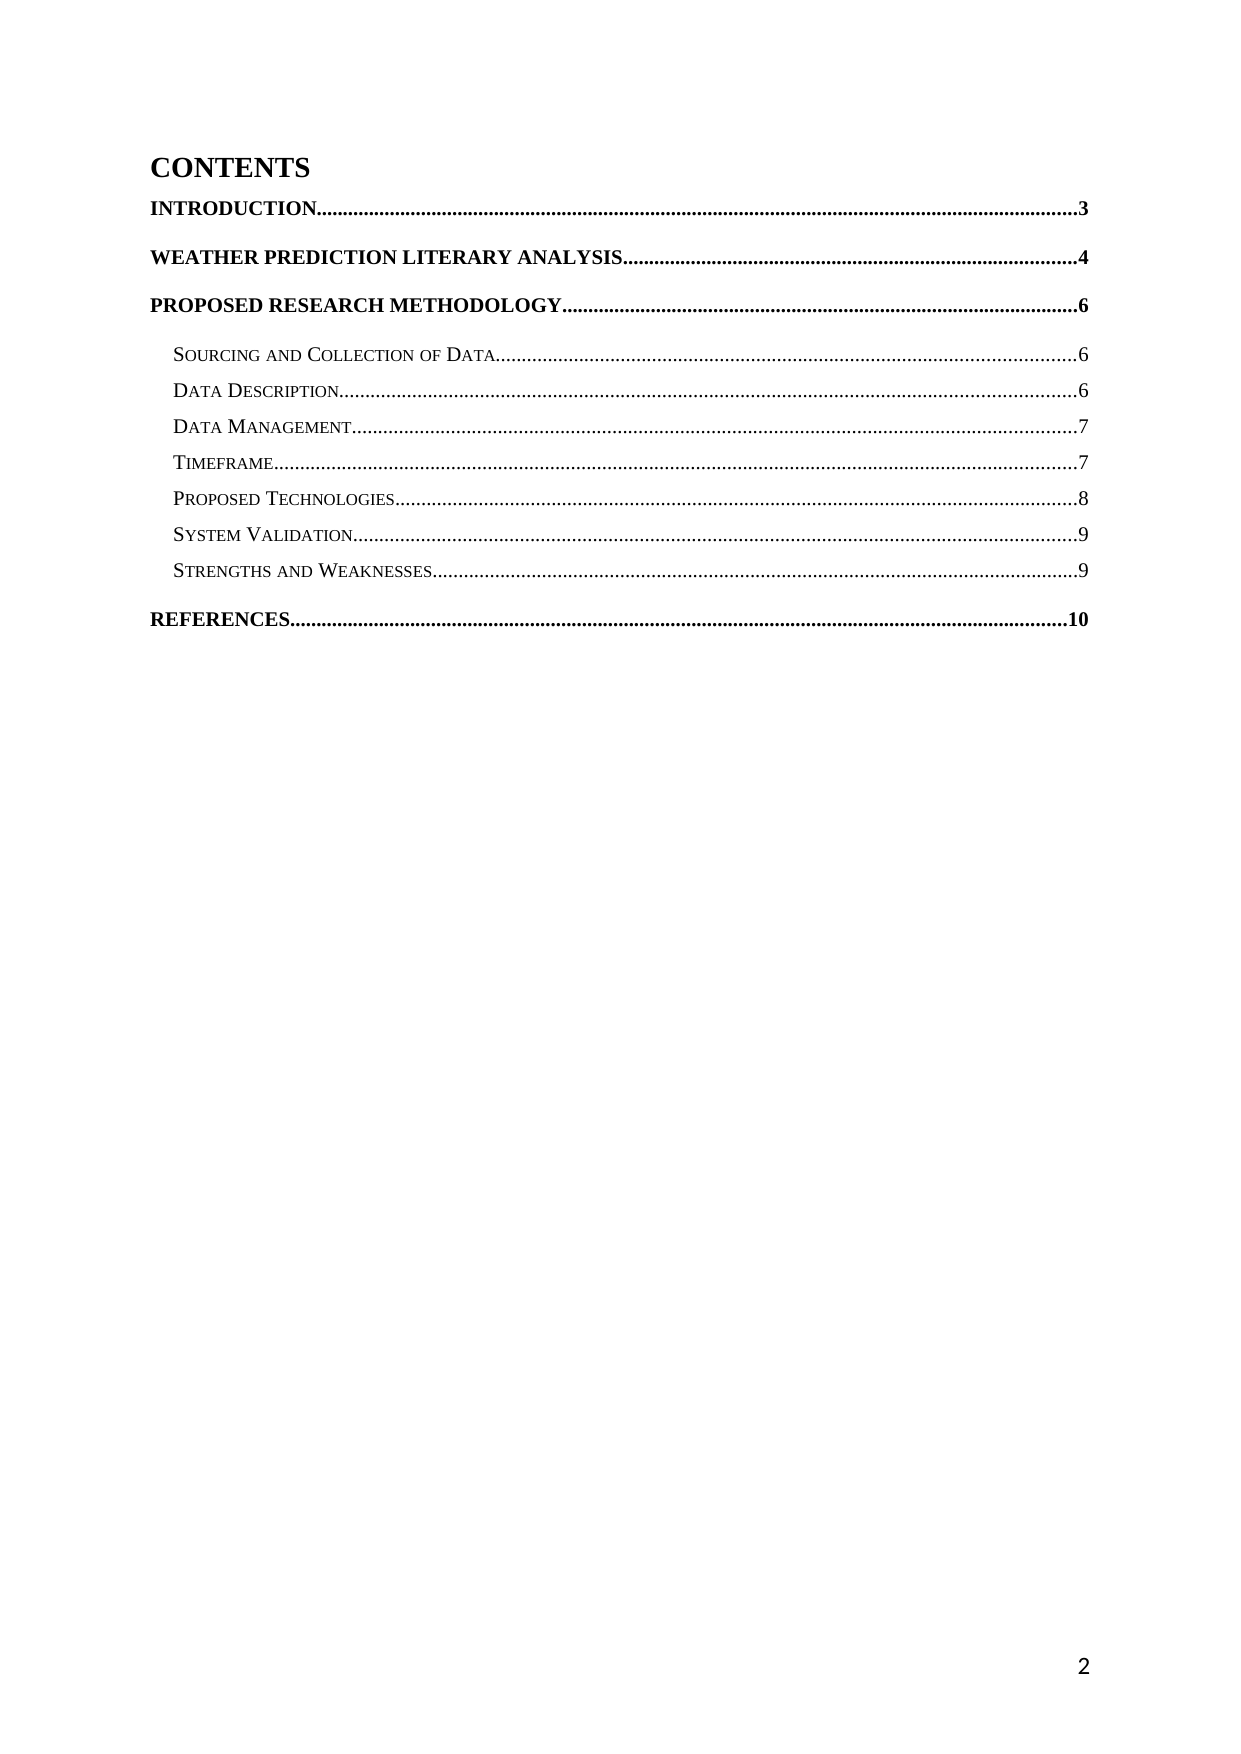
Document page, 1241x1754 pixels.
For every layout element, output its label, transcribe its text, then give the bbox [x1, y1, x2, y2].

text Timeframe 7 [173, 450, 1090, 474]
text System Validation 9 [173, 522, 1090, 546]
text Weather pREDICTION Literary analysis 4 [150, 244, 1090, 269]
text CONTENTS [150, 150, 1090, 183]
text Data Management 7 [173, 414, 1090, 438]
text pROPosed research METHODOLOGY 6 [150, 293, 1090, 317]
text Data Description 6 [173, 378, 1090, 402]
text Strengths and Weaknesses 9 [173, 558, 1090, 582]
text introduction 3 [150, 196, 1090, 220]
text Proposed Technologies 8 [173, 486, 1090, 510]
text Sourcing and Collection of Data 6 [173, 342, 1090, 366]
text references 10 [150, 606, 1090, 631]
